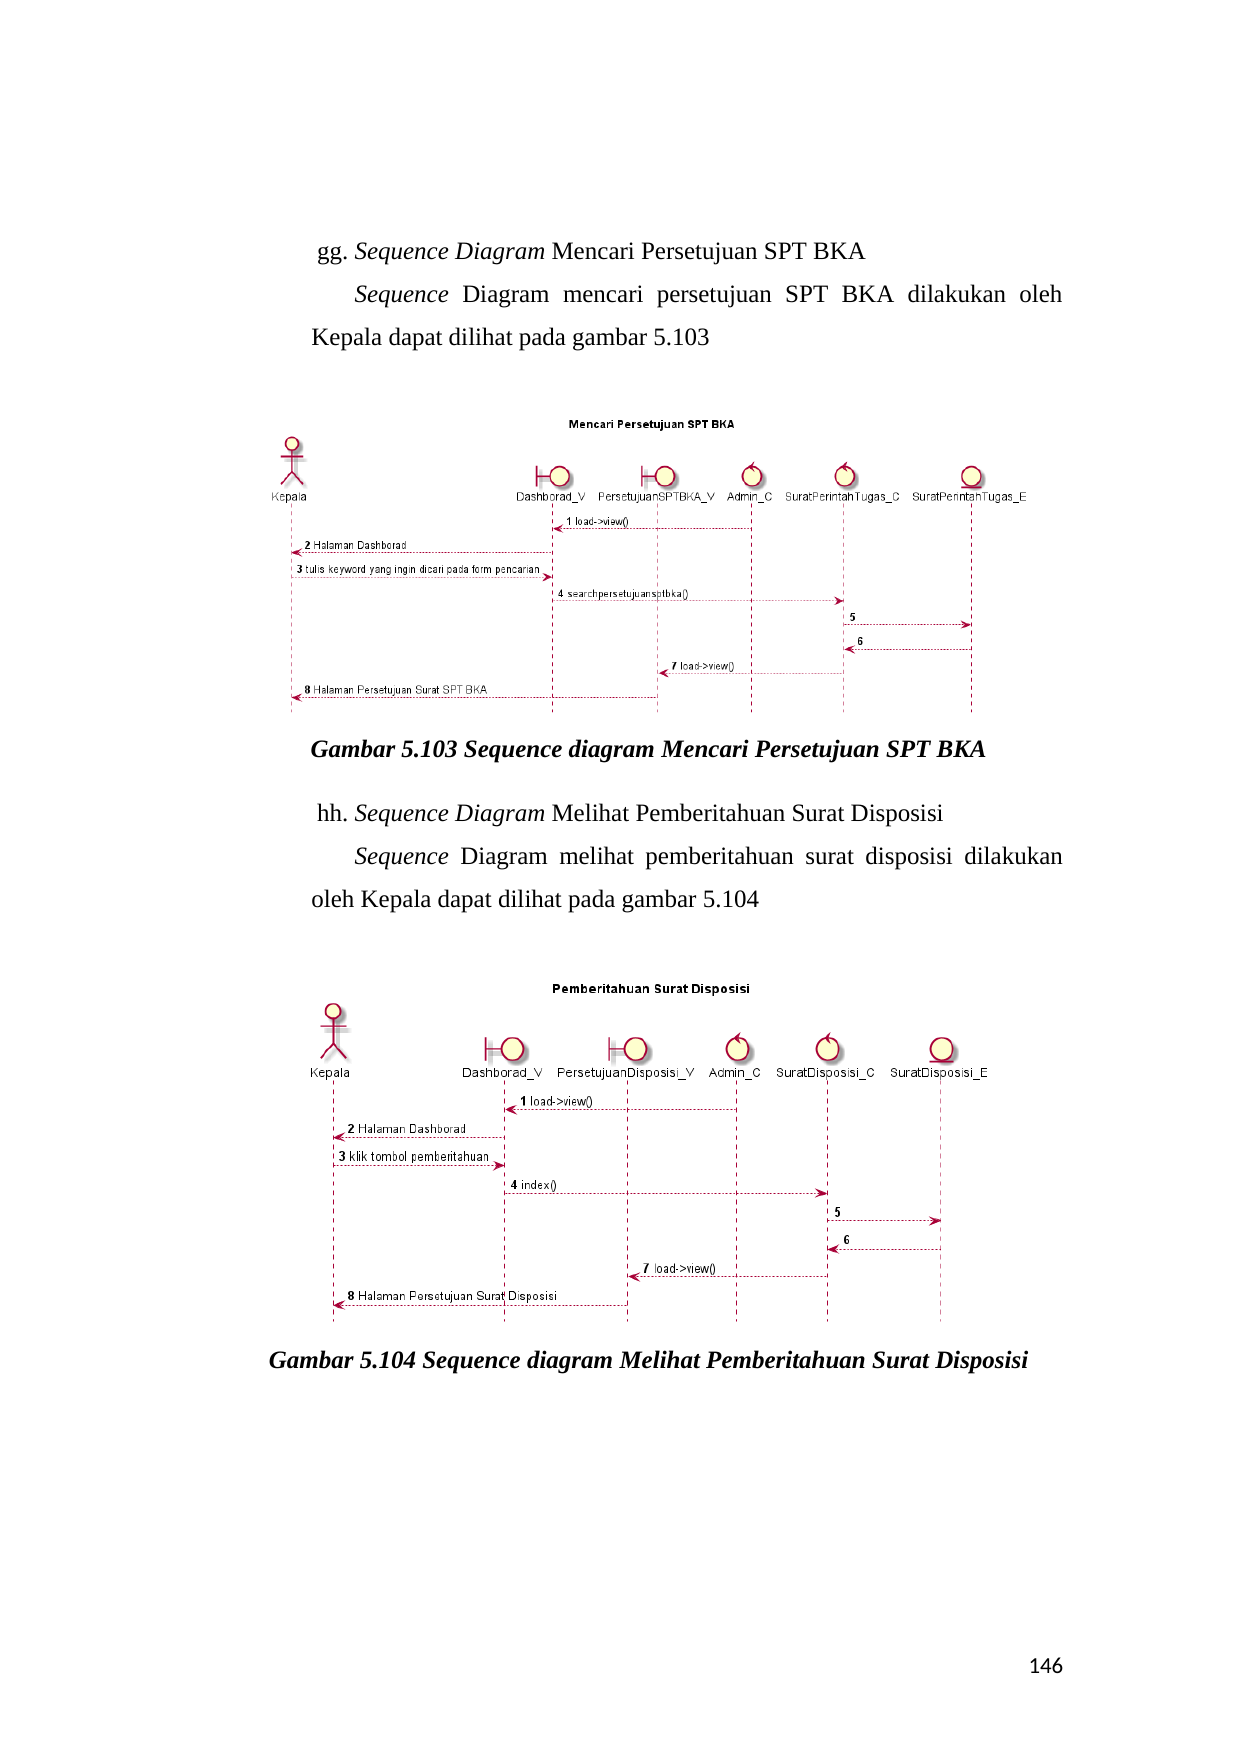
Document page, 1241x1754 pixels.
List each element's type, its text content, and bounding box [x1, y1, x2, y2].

picture [302, 970, 997, 1331]
list Sequence Diagram Mencari Persetujuan SPT BKA [317, 236, 1063, 265]
list Sequence Diagram Melihat Pemberitahuan Surat Disposisi [317, 798, 1063, 826]
list Sequence Diagram melihat pemberitahuan surat disposisi dilakukan oleh Kepala dapat dilihat pada gambar 5.104 [311, 841, 1063, 913]
text Gambar 5.104 Sequence diagram Melihat Pemberitahuan Surat Disposisi [236, 1345, 1063, 1374]
picture [265, 408, 1034, 720]
text Gambar 5.103 Sequence diagram Mencari Persetujuan SPT BKA [236, 734, 1063, 762]
list Sequence Diagram mencari persetujuan SPT BKA dilakukan oleh Kepala dapat dilihat pada gambar 5.103 [311, 279, 1063, 351]
